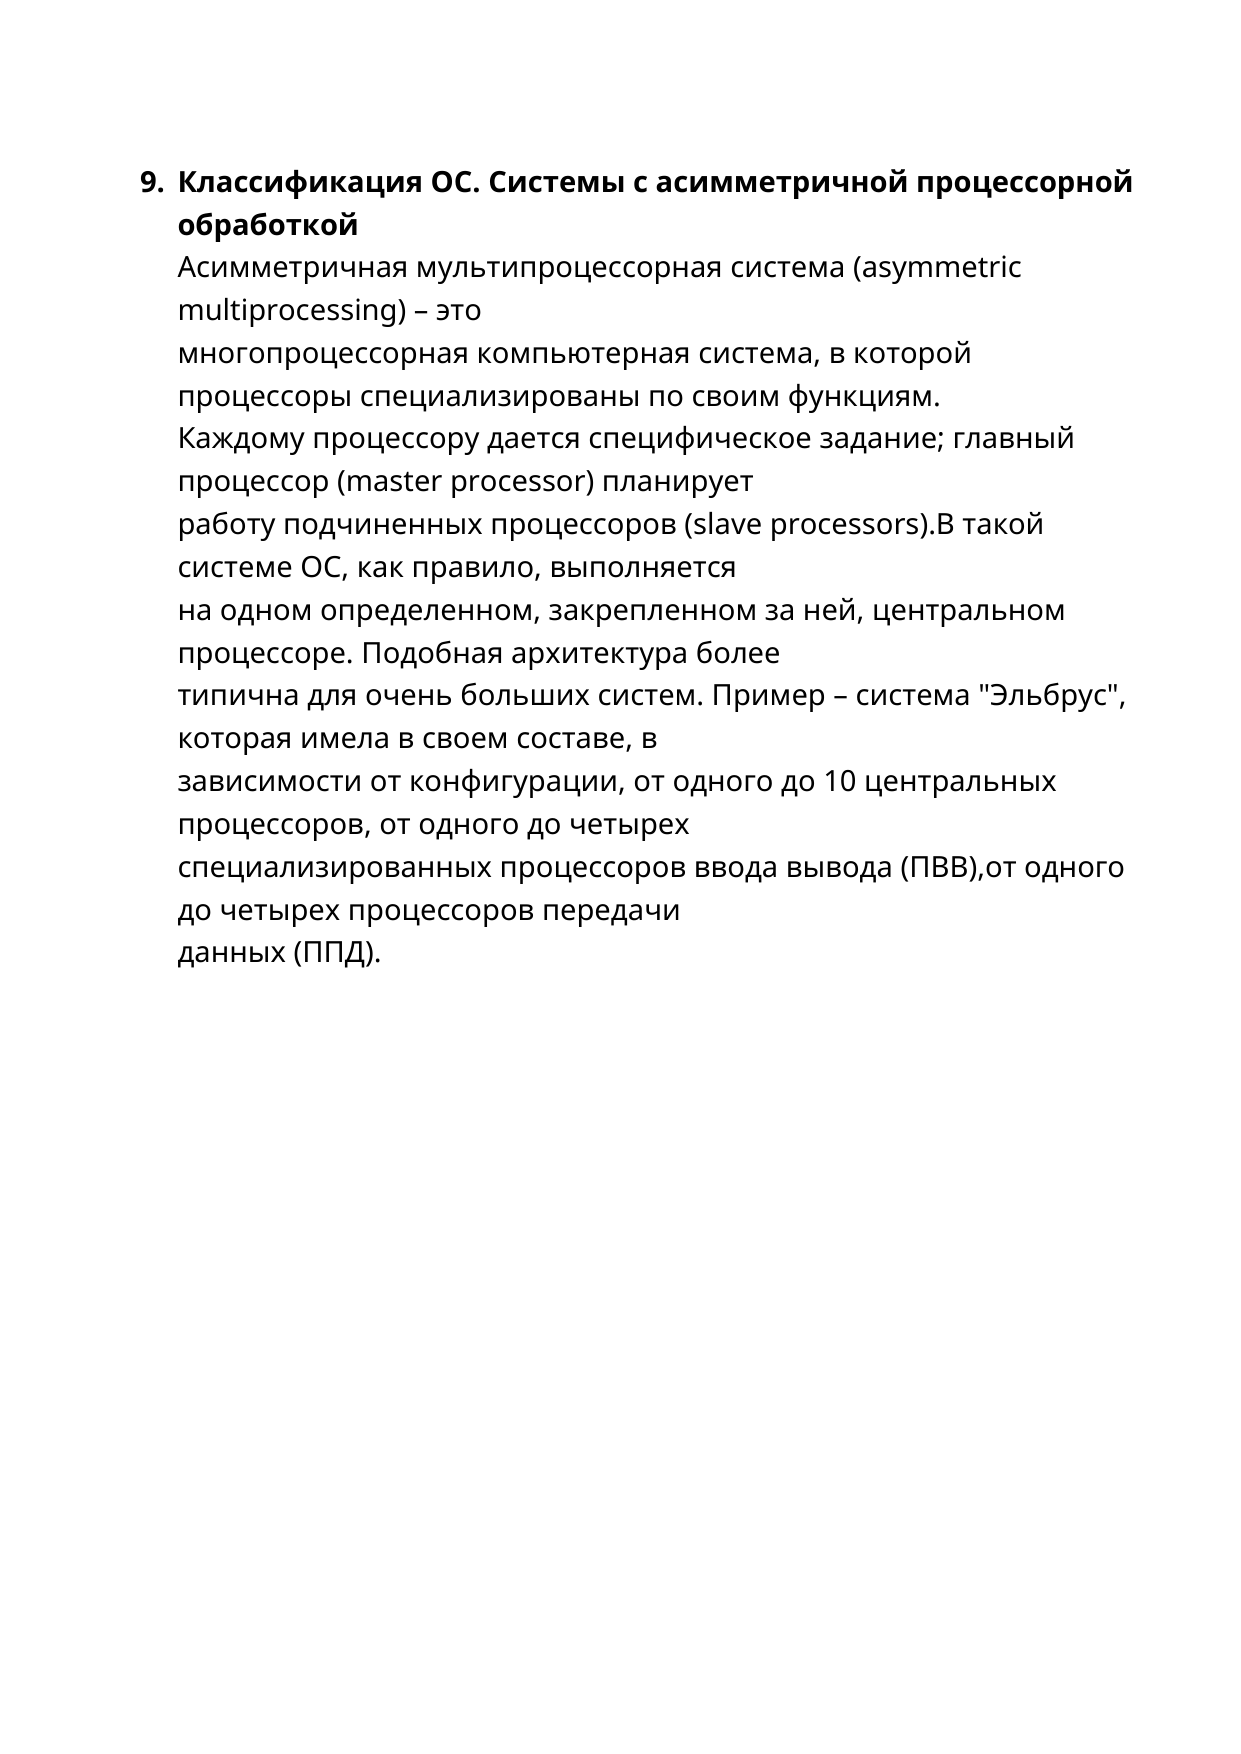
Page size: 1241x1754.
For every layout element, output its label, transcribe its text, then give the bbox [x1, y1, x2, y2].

text зависимости от конфигурации, от одного до 10 центральных процессоров, от одного до четырех [177, 760, 1152, 843]
text работу подчиненных процессоров (slave processors).В такой системе ОС, как правило, выполняется [177, 503, 1152, 586]
text типична для очень больших систем. Пример – система "Эльбрус", которая имела в своем составе, в [177, 675, 1152, 757]
text на одном определенном, закрепленном за ней, центральном процессоре. Подобная архитектура более [177, 589, 1152, 672]
text Каждому процессору дается специфическое задание; главный процессор (master processor) планирует [177, 418, 1152, 500]
text многопроцессорная компьютерная система, в которой процессоры специализированы по своим функциям. [177, 332, 1152, 415]
text специализированных процессоров ввода вывода (ПВВ),от одного до четырех процессоров передачи [177, 846, 1152, 928]
subtitle Классификация ОС. Системы с асимметричной процессорной обработкой [140, 161, 1152, 243]
text данных (ППД). [177, 932, 1152, 1002]
text Асимметричная мультипроцессорная система (asymmetric multiprocessing) – это [177, 247, 1152, 329]
